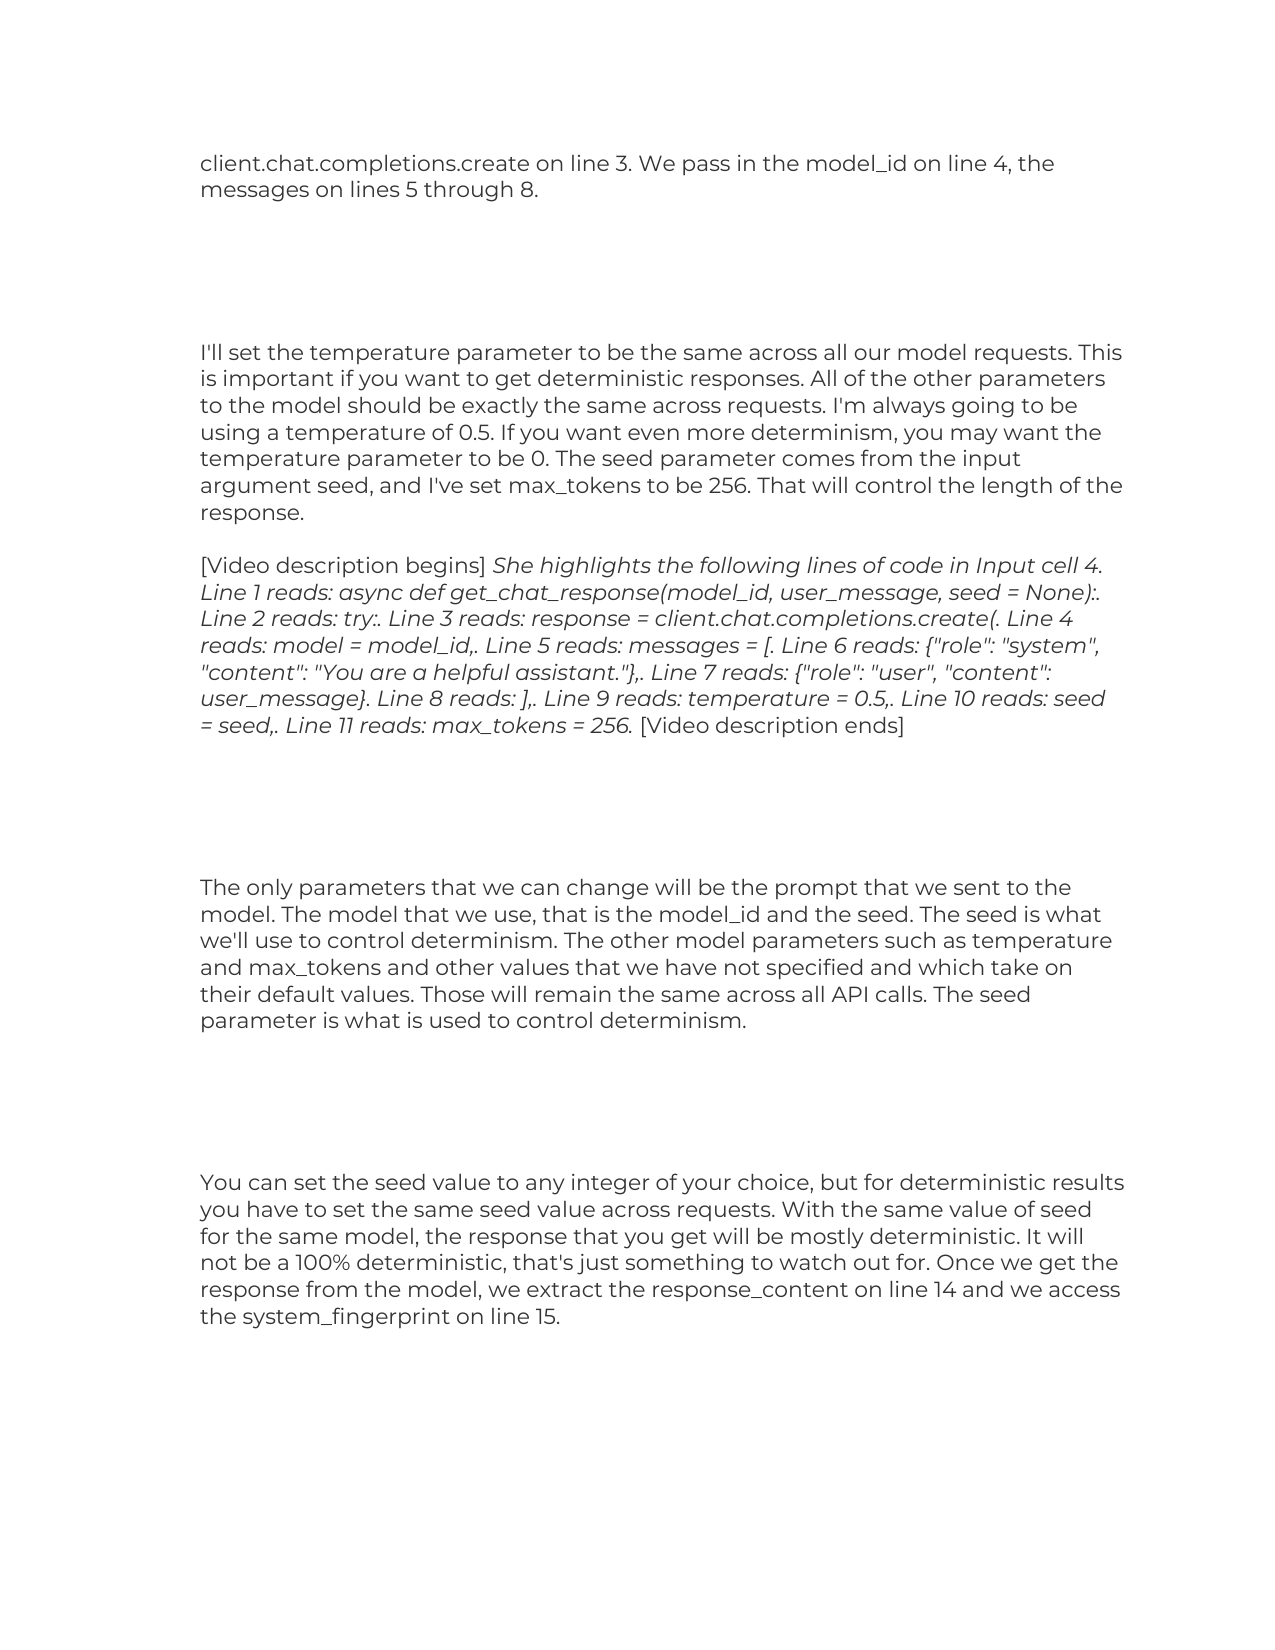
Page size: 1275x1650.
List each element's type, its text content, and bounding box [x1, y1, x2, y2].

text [200, 150, 1125, 203]
text I'll set the temperature parameter to be the same across all our model requests. This is important if you want to get deterministic responses. All of the other parameters to the model should be exactly the same across requests. I'm always going to be using a temperature of 0.5. If you want even more determinism, you may want the temperature parameter to be 0. The seed parameter comes from the input argument seed, and I've set max_tokens to be 256. That will control the length of the response. [Video description begins] She highlights the following lines of code in Input cell 4. Line 1 reads: async def get_chat_response(model_id, user_message, seed = None):. Line 2 reads: try:. Line 3 reads: response = client.chat.completions.create(. Line 4 reads: model = model_id,. Line 5 reads: messages = [. Line 6 reads: {"role": "system", "content": "You are a helpful assistant."},. Line 7 reads: {"role": "user", "content": user_message}. Line 8 reads: ],. Line 9 reads: temperature = 0.5,. Line 10 reads: seed = seed,. Line 11 reads: max_tokens = 256. [Video description ends] [200, 339, 1125, 739]
text The only parameters that we can change will be the prompt that we sent to the model. The model that we use, that is the model_id and the seed. The seed is what we'll use to control determinism. The other model parameters such as temperature and max_tokens and other values that we have not specified and which take on their default values. Those will remain the same across all API calls. The seed parameter is what is used to control determinism. [200, 874, 1125, 1034]
text You can set the seed value to any integer of your choice, but for deterministic results you have to set the same seed value across requests. With the same value of seed for the same model, the response that you get will be mostly deterministic. It will not be a 100% deterministic, that's just something to watch out for. Once we get the response from the model, we extract the response_content on line 14 and we access the system_fingerprint on line 15. [200, 1169, 1125, 1329]
